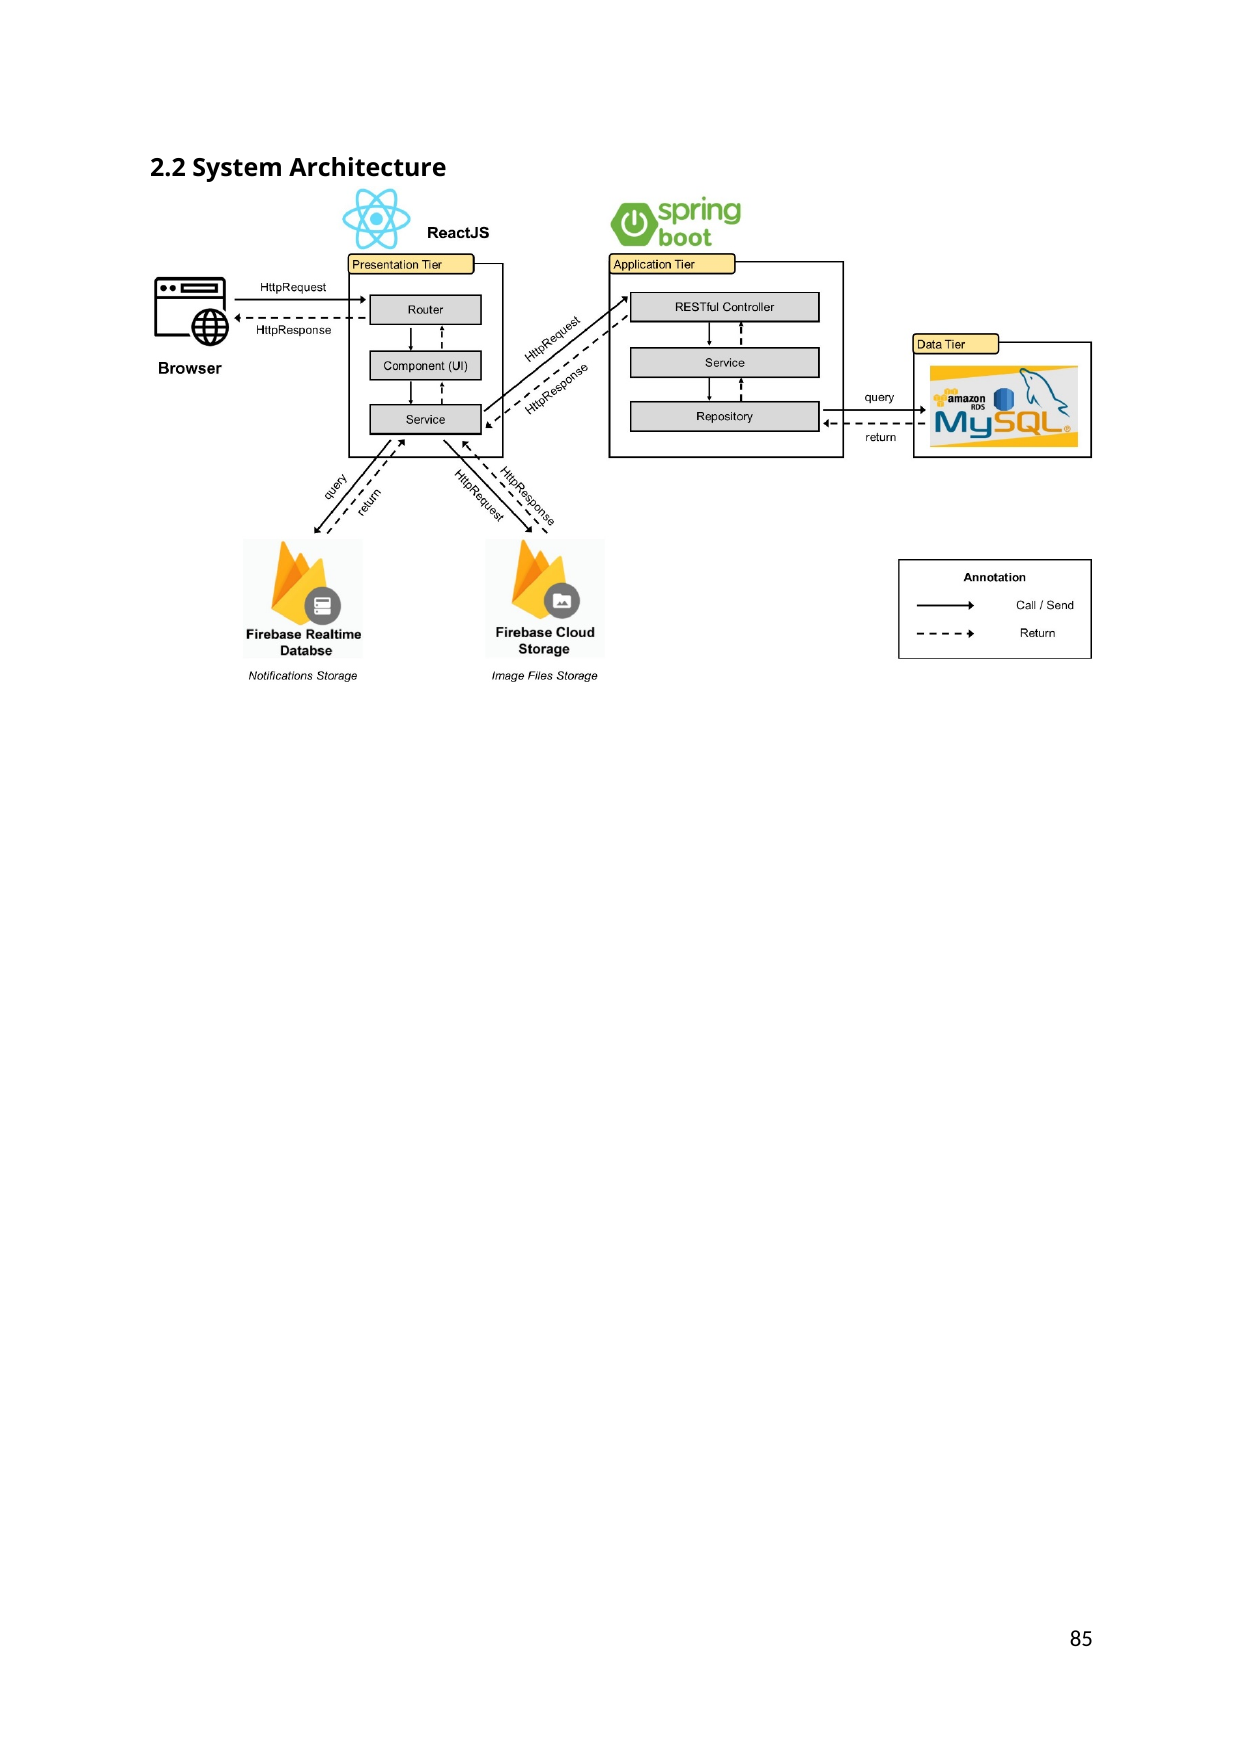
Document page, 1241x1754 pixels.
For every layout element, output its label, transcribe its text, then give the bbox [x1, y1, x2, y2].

subtitle 2.2 System Architecture [150, 150, 1093, 184]
picture [150, 186, 1093, 682]
